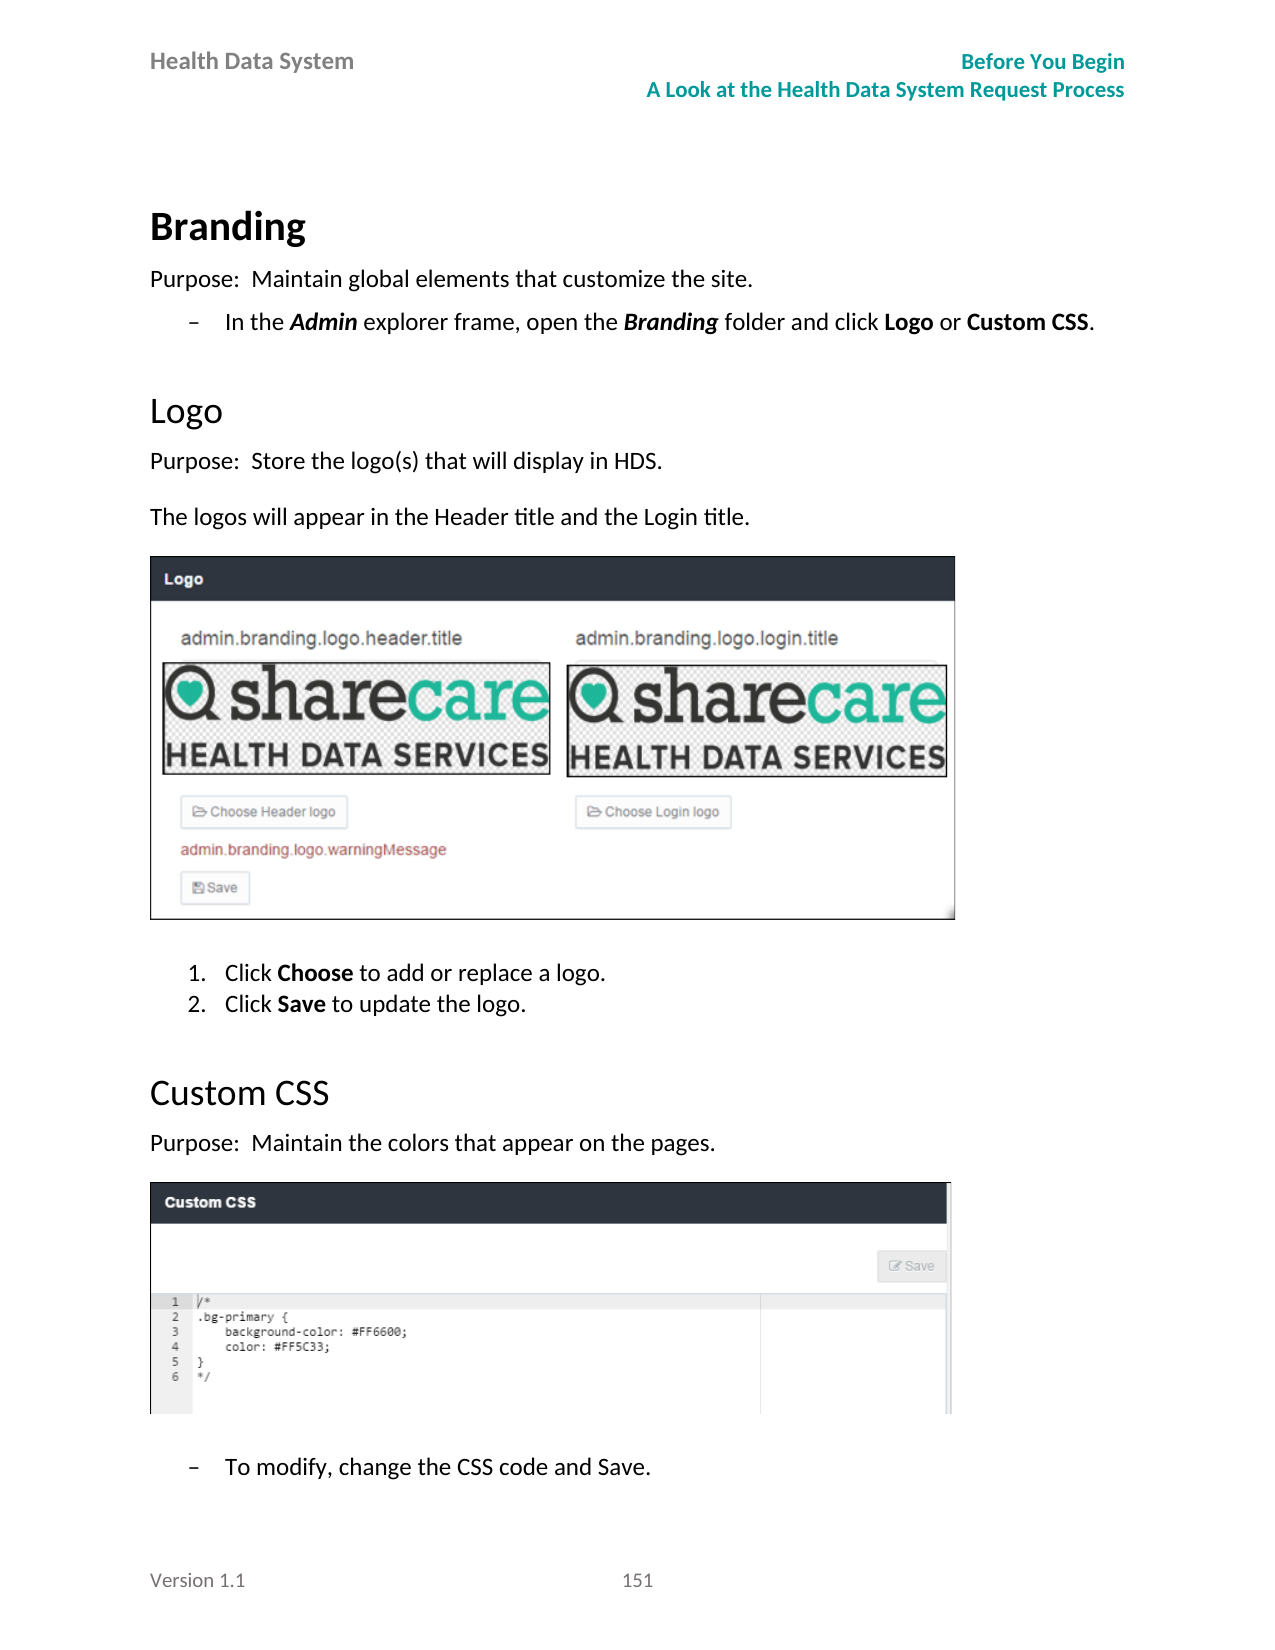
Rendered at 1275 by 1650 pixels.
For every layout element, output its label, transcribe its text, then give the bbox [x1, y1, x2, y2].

picture [150, 1182, 952, 1414]
text The logos will appear in the Header title and the Login title. [150, 501, 1125, 531]
subtitle Logo [150, 387, 1125, 433]
subtitle Custom CSS [150, 1068, 1125, 1114]
list To modify, change the CSS code and Save. [187, 1451, 1125, 1481]
list Click Save to update the logo. [187, 988, 1125, 1018]
list In the Admin explorer frame, open the Branding folder and click Logo or Custom CSS. [187, 306, 1125, 337]
text Purpose: Maintain the colors that appear on the pages. [150, 1127, 1125, 1157]
list Click Choose to add or replace a logo. [187, 957, 1125, 988]
text Purpose: Store the logo(s) that will display in HDS. [150, 445, 1125, 476]
picture [150, 556, 955, 920]
subtitle Branding [150, 200, 1125, 251]
text Purpose: Maintain global elements that customize the site. [150, 263, 1125, 294]
